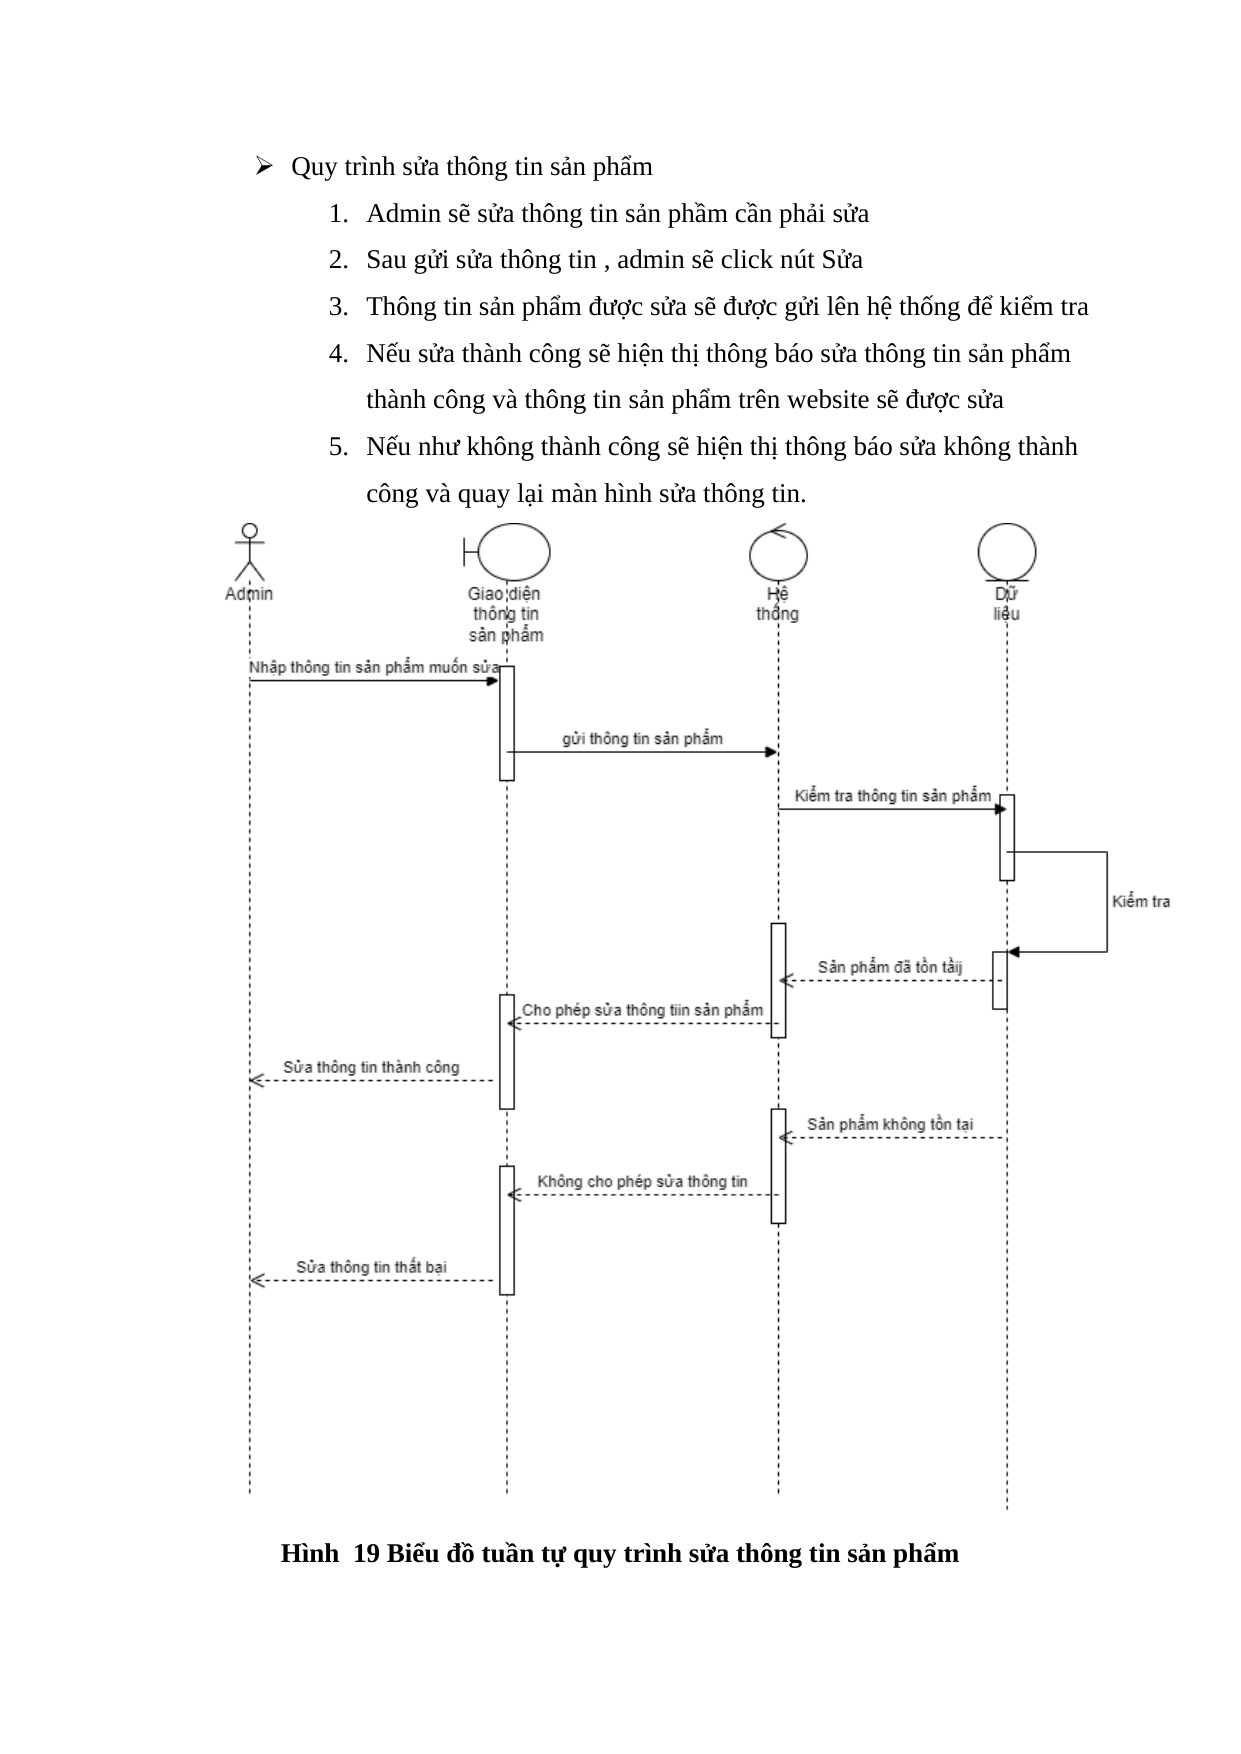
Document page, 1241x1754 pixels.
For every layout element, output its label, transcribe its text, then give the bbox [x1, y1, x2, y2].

list Admin sẽ sửa thông tin sản phầm cần phải sửa [328, 197, 1090, 228]
list Thông tin sản phẩm được sửa sẽ được gửi lên hệ thống để kiểm tra [328, 290, 1090, 321]
list Nếu sửa thành công sẽ hiện thị thông báo sửa thông tin sản phẩm thành công và thông tin sản phẩm trên website sẽ được sửa [328, 337, 1090, 415]
picture [225, 523, 1171, 1510]
list Sau gửi sửa thông tin , admin sẽ click nút Sửa [328, 243, 1090, 275]
text Hình 19 Biểu đồ tuần tự quy trình sửa thông tin sản phẩm [150, 1537, 1090, 1568]
list Nếu như không thành công sẽ hiện thị thông báo sửa không thành công và quay lại màn hình sửa thông tin. [328, 430, 1090, 508]
list Quy trình sửa thông tin sản phẩm [253, 150, 1090, 181]
